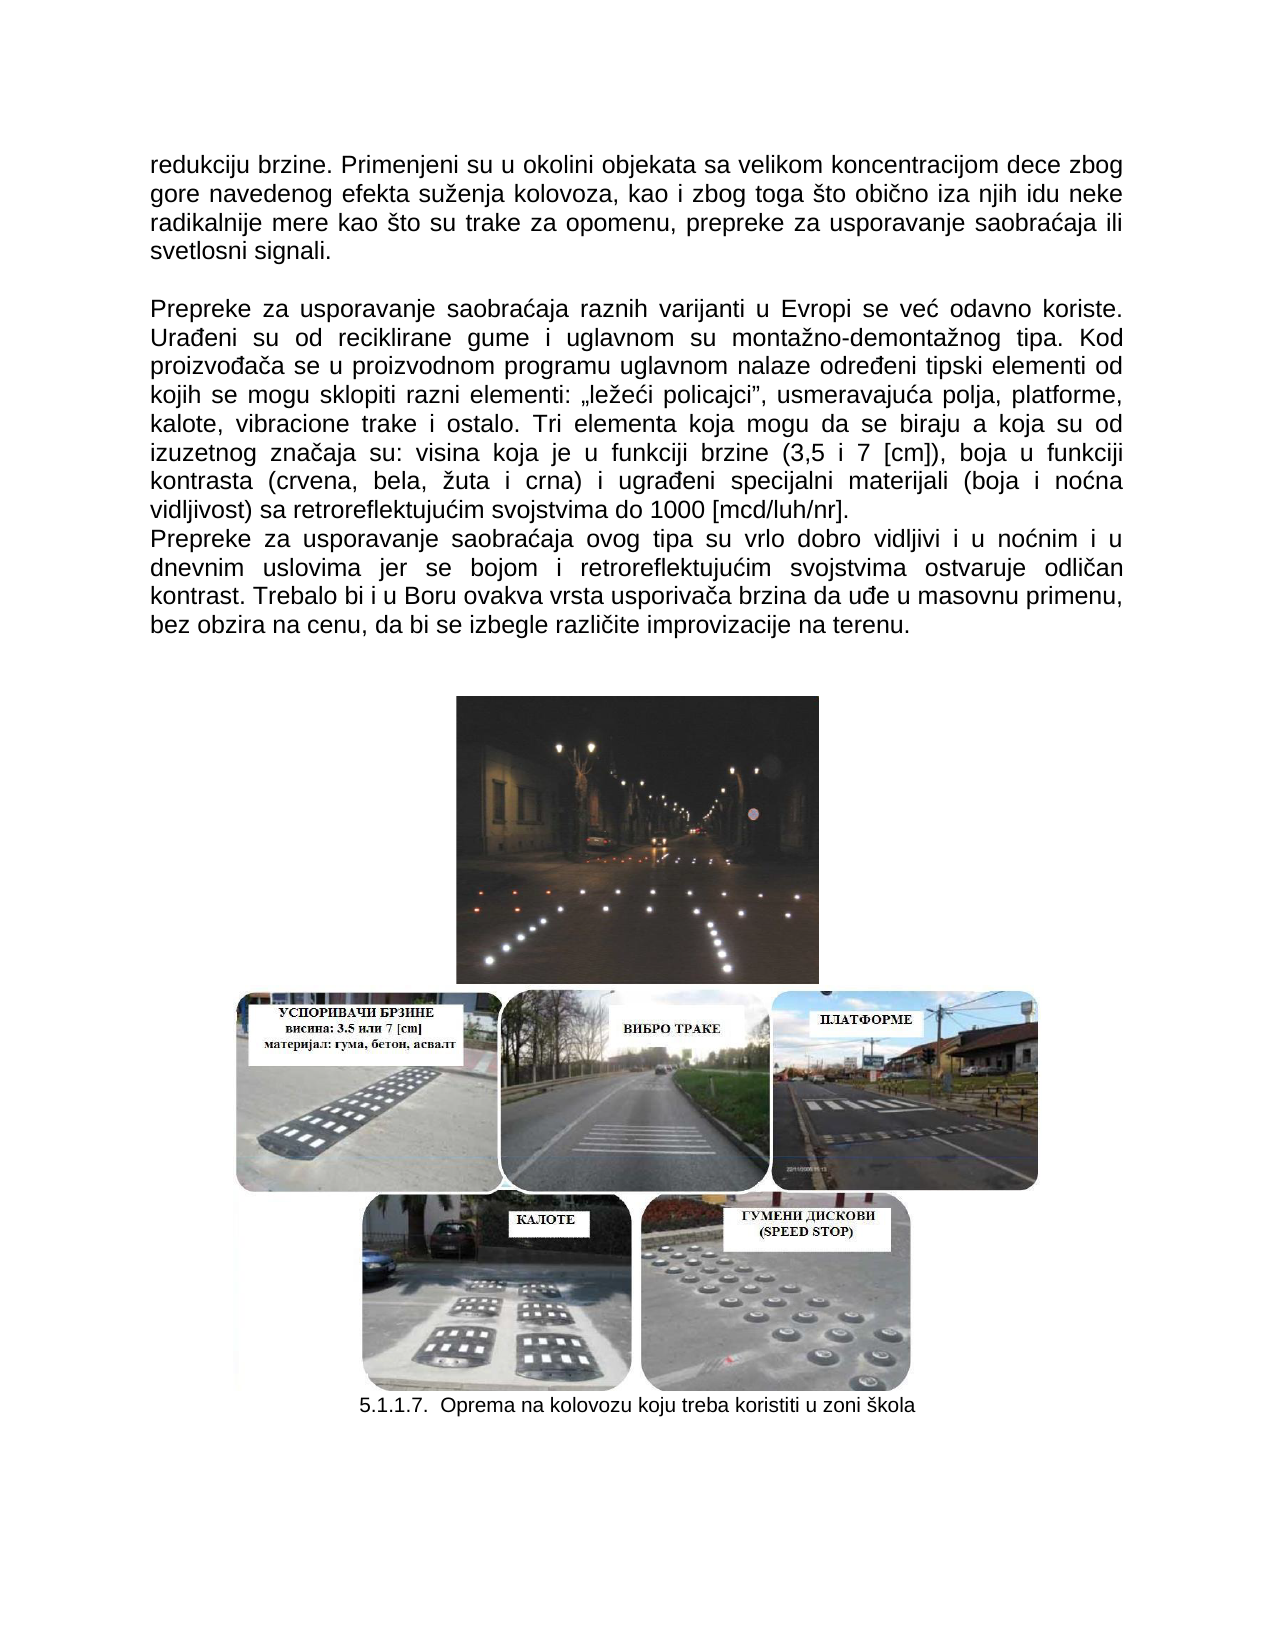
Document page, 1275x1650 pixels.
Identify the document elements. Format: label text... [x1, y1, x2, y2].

text 5.1.1.7. Oprema na kolovozu koju treba koristiti u zoni škola [150, 1390, 1125, 1417]
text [150, 150, 1125, 265]
text Prepreke za usporavanje saobraćaja raznih varijanti u Evropi se već odavno koriste. Urađeni su od reciklirane gume i uglavnom su montažno-demontažnog tipa. Kod proizvođača se u proizvodnom programu uglavnom nalaze određeni tipski elementi od kojih se mogu sklopiti razni elementi: „ležeći policajci”, usmeravajuća polja, platforme, kalote, vibracione trake i ostalo. Tri elementa koja mogu da se biraju a koja su od izuzetnog značaja su: visina koja je u funkciji brzine (3,5 i 7 [cm]), boja u funkciji kontrasta (crvena, bela, žuta i crna) i ugrađeni specijalni materijali (boja i noćna vidljivost) sa retroreflektujućim svojstvima do 1000 [mcd/luh/nr]. [150, 294, 1125, 524]
text Prepreke za usporavanje saobraćaja ovog tipa su vrlo dobro vidljivi i u noćnim i u dnevnim uslovima jer se bojom i retroreflektujućim svojstvima ostvaruje odličan kontrast. Trebalo bi i u Boru ovakva vrsta usporivača brzina da uđe u masovnu primenu, bez obzira na cenu, da bi se izbegle različite improvizacije na terenu. [150, 524, 1125, 639]
